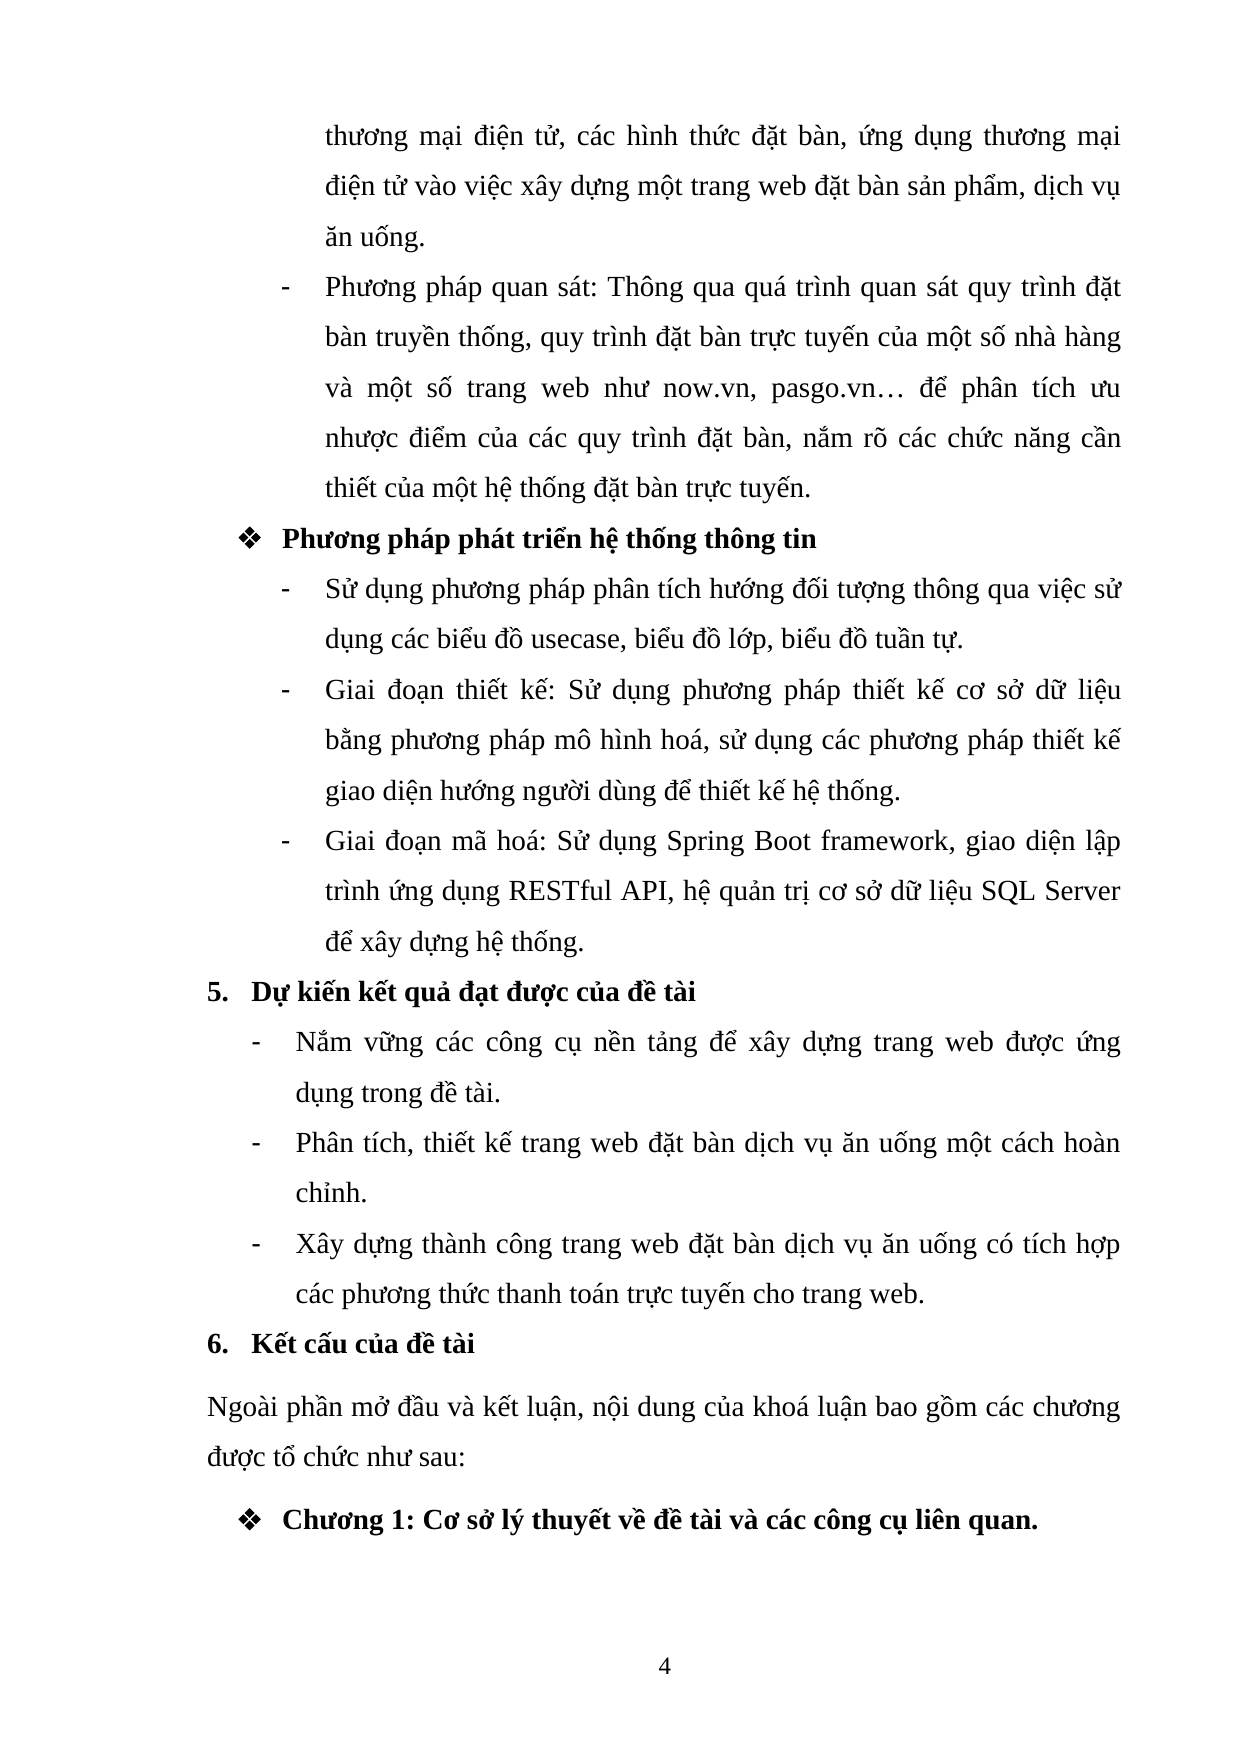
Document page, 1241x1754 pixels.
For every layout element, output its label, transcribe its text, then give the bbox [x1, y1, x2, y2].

list Kết cấu của đề tài [207, 1326, 1122, 1360]
list Nắm vững các công cụ nền tảng để xây dựng trang web được ứng dụng trong đề tài. [251, 1024, 1122, 1108]
list Phân tích, thiết kế trang web đặt bàn dịch vụ ăn uống một cách hoàn chỉnh. [251, 1125, 1122, 1209]
list Dự kiến kết quả đạt được của đề tài [207, 974, 1122, 1007]
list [281, 118, 1122, 252]
list Chương 1: Cơ sở lý thuyết về đề tài và các công cụ liên quan. [236, 1502, 1122, 1536]
list Xây dựng thành công trang web đặt bàn dịch vụ ăn uống có tích hợp các phương thức thanh toán trực tuyến cho trang web. [251, 1226, 1122, 1310]
list Phương pháp quan sát: Thông qua quá trình quan sát quy trình đặt bàn truyền thống, quy trình đặt bàn trực tuyến của một số nhà hàng và một số trang web như now.vn, pasgo.vn… để phân tích ưu nhược điểm của các quy trình đặt bàn, nắm rõ các chức năng cần thiết của một hệ thống đặt bàn trực tuyến. [281, 269, 1122, 504]
list Phương pháp phát triển hệ thống thông tin [207, 521, 1122, 554]
list Giai đoạn thiết kế: Sử dụng phương pháp thiết kế cơ sở dữ liệu bằng phương pháp mô hình hoá, sử dụng các phương pháp thiết kế giao diện hướng người dùng để thiết kế hệ thống. [281, 672, 1122, 806]
list Giai đoạn mã hoá: Sử dụng Spring Boot framework, giao diện lập trình ứng dụng RESTful API, hệ quản trị cơ sở dữ liệu SQL Server để xây dựng hệ thống. [281, 823, 1122, 957]
list Sử dụng phương pháp phân tích hướng đối tượng thông qua việc sử dụng các biểu đồ usecase, biểu đồ lớp, biểu đồ tuần tự. [281, 571, 1122, 655]
text Ngoài phần mở đầu và kết luận, nội dung của khoá luận bao gồm các chương được tổ chức như sau: [207, 1389, 1122, 1473]
